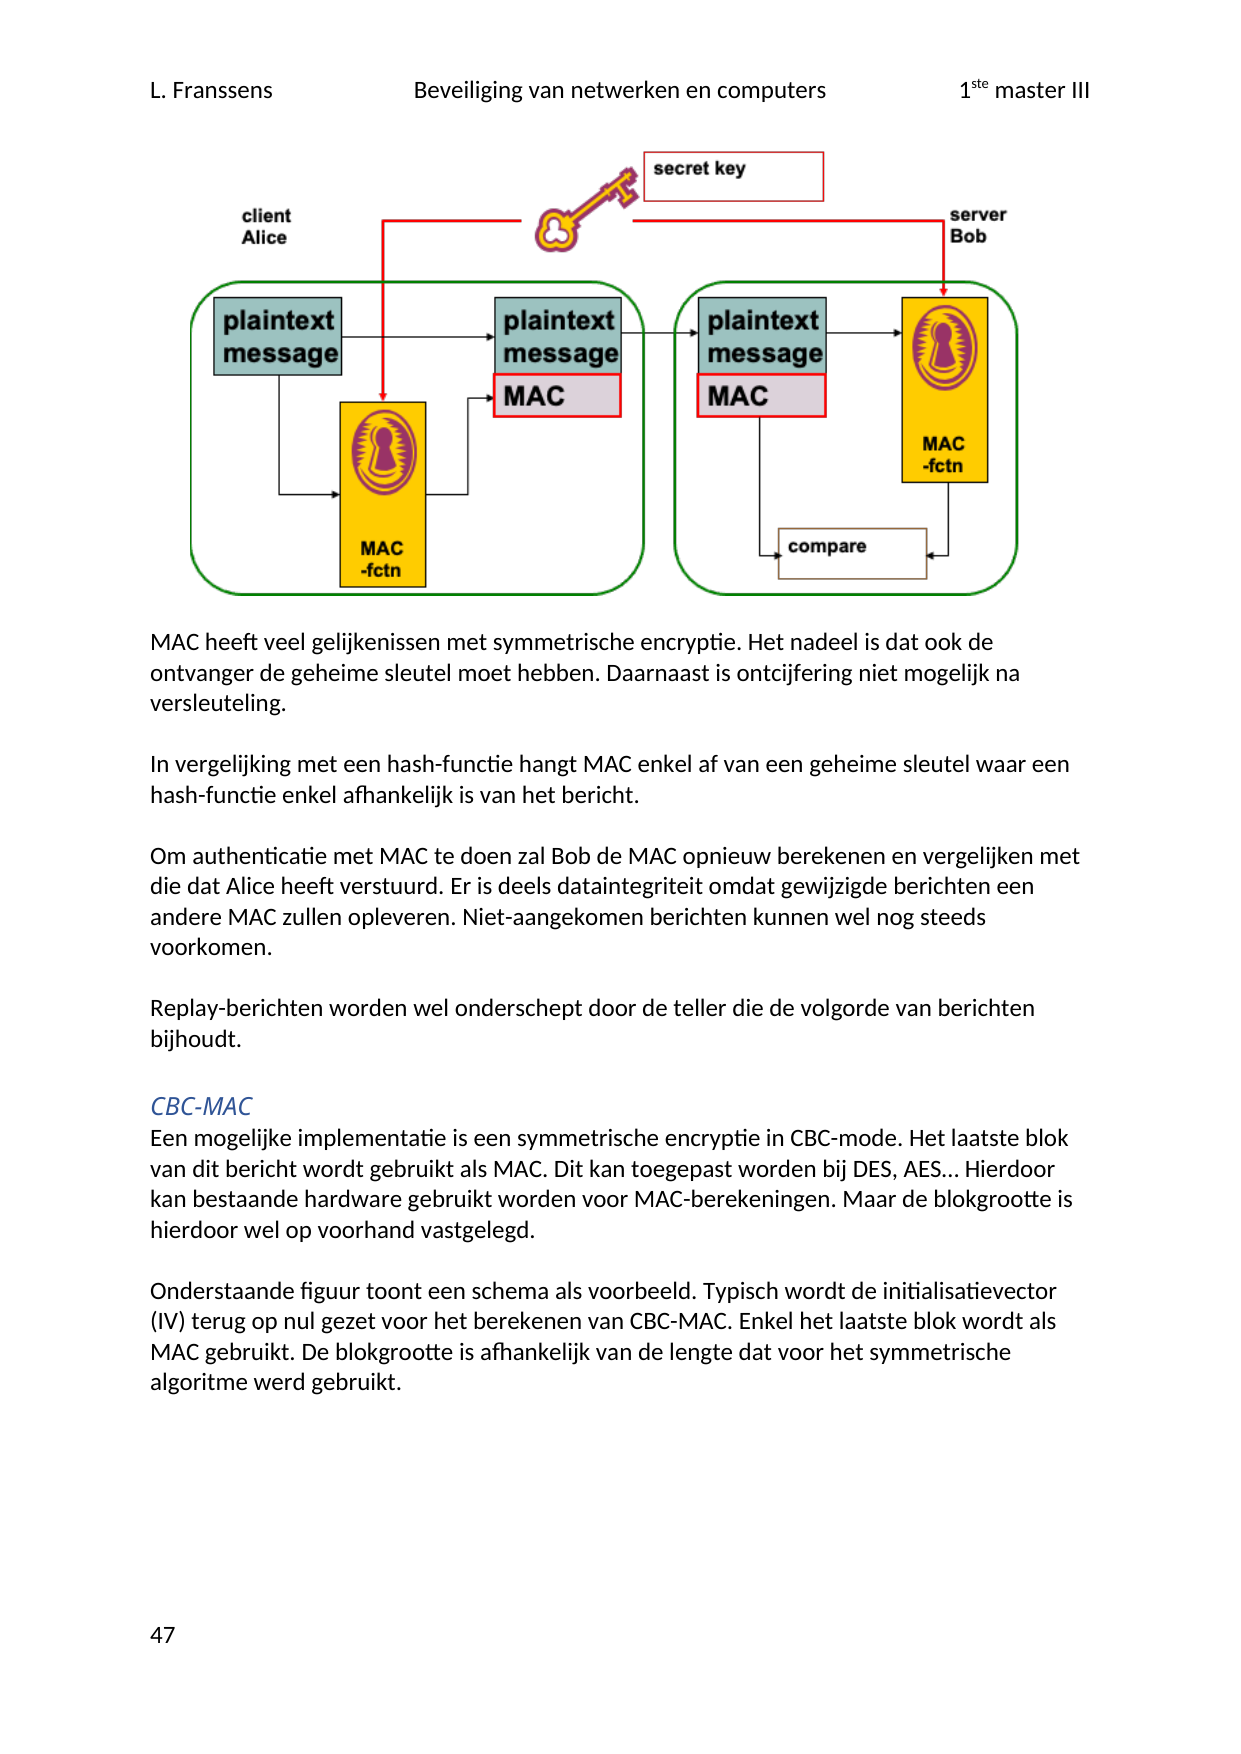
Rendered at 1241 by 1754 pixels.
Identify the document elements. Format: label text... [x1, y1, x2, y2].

text Onderstaande figuur toont een schema als voorbeeld. Typisch wordt de initialisatievector (IV) terug op nul gezet voor het berekenen van CBC-MAC. Enkel het laatste blok wordt als MAC gebruikt. De blokgrootte is afhankelijk van de lengte dat voor het symmetrische algoritme werd gebruikt. [150, 1275, 1090, 1397]
text Replay-berichten worden wel onderschept door de teller die de volgorde van berichten bijhoudt. [150, 992, 1090, 1053]
picture [190, 150, 1051, 596]
text Om authenticatie met MAC te doen zal Bob de MAC opnieuw berekenen en vergelijken met die dat Alice heeft verstuurd. Er is deels dataintegriteit omdat gewijzigde berichten een andere MAC zullen opleveren. Niet-aangekomen berichten kunnen wel nog steeds voorkomen. [150, 840, 1090, 962]
text MAC heeft veel gelijkenissen met symmetrische encryptie. Het nadeel is dat ook de ontvanger de geheime sleutel moet hebben. Daarnaast is ontcijfering niet mogelijk na versleuteling. [150, 626, 1090, 718]
subtitle CBC-MAC [150, 1088, 1090, 1122]
text In vergelijking met een hash-functie hangt MAC enkel af van een geheime sleutel waar een hash-functie enkel afhankelijk is van het bericht. [150, 748, 1090, 809]
text Een mogelijke implementatie is een symmetrische encryptie in CBC-mode. Het laatste blok van dit bericht wordt gebruikt als MAC. Dit kan toegepast worden bij DES, AES… Hierdoor kan bestaande hardware gebruikt worden voor MAC-berekeningen. Maar de blokgrootte is hierdoor wel op voorhand vastgelegd. [150, 1122, 1090, 1244]
